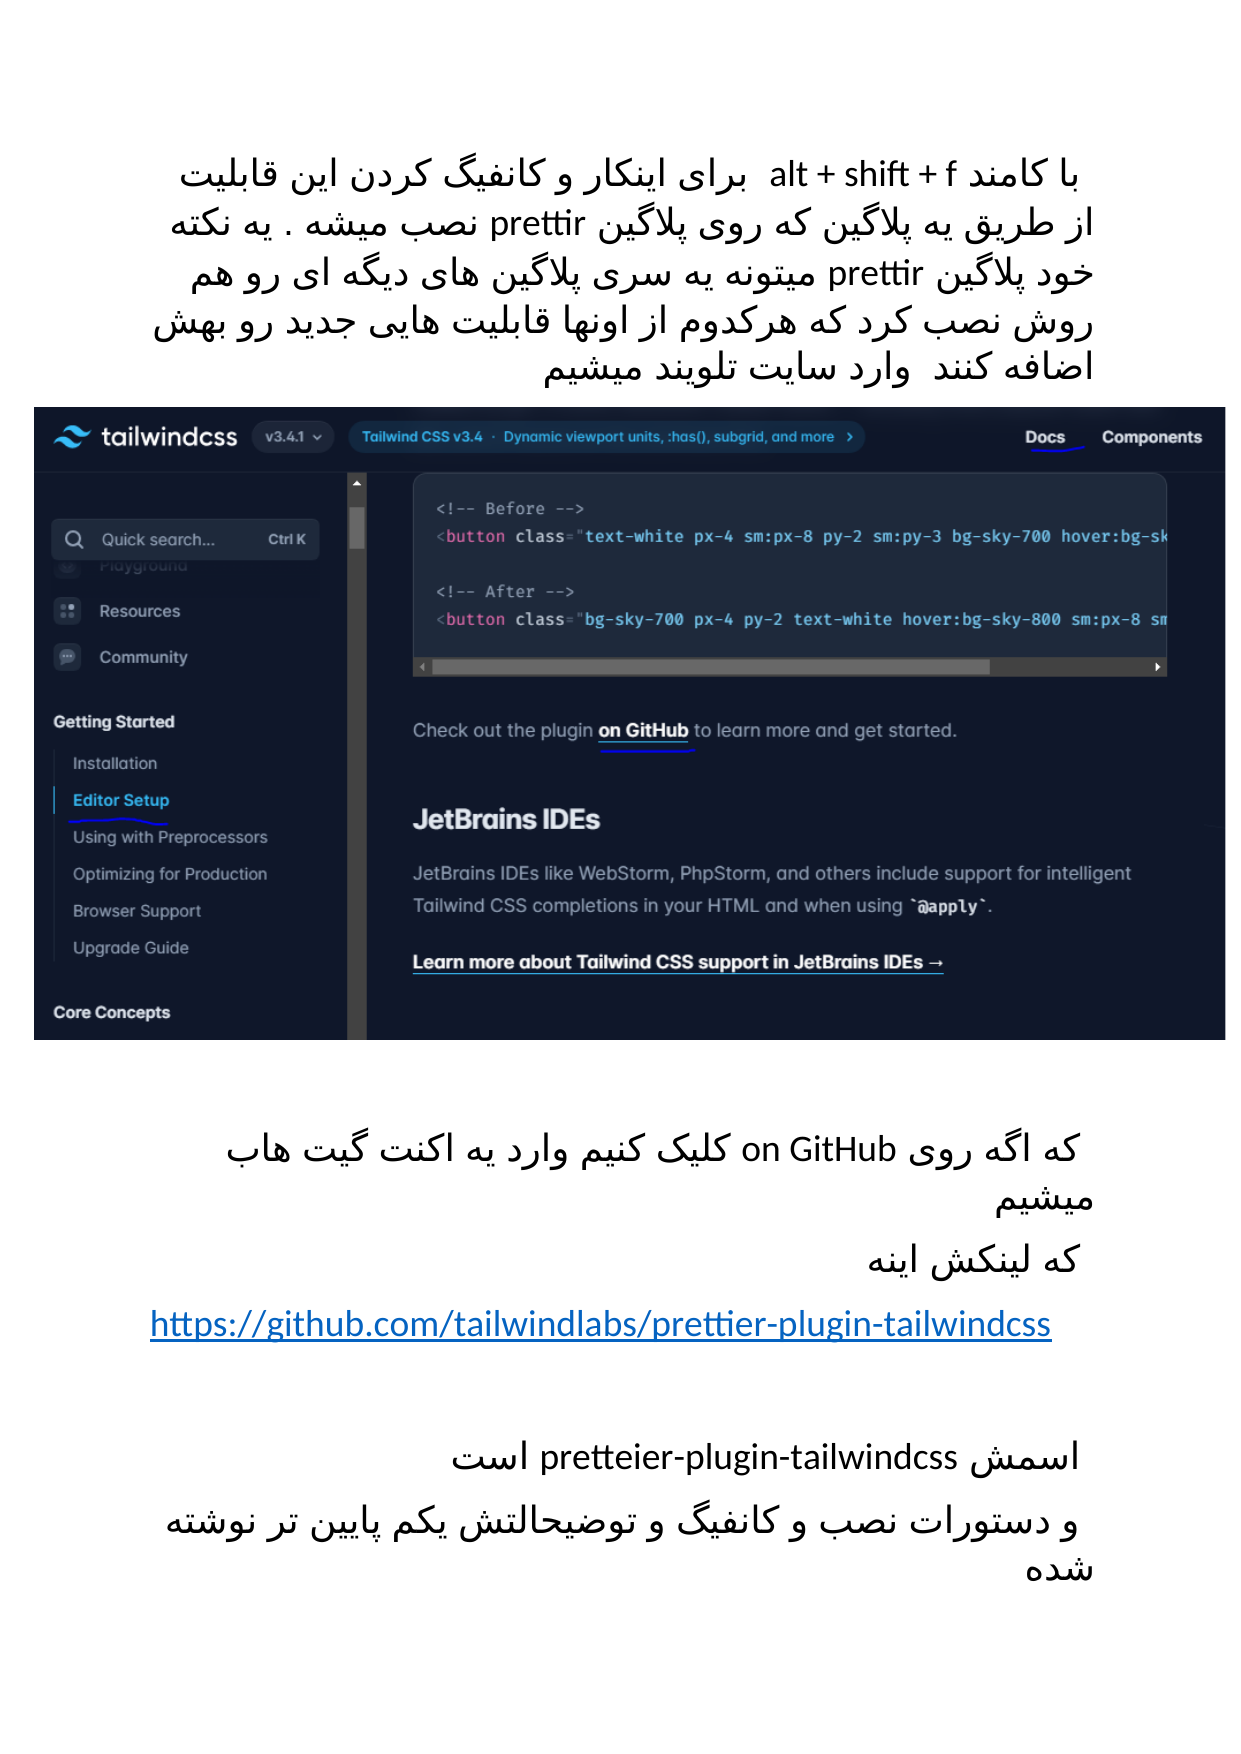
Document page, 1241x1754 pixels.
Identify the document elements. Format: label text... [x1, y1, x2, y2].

picture [34, 407, 1226, 1040]
text که لینکش اینه [150, 1237, 1095, 1280]
text و دستورات نصب و کانفیگ و توضیحالتش یکم پایین تر نوشته شده [150, 1499, 1095, 1588]
text https://github.com/tailwindlabs/prettier-plugin-tailwindcss [150, 1300, 1095, 1346]
text با کامند alt + shift + f برای اینکار و کانفیگ کردن این قابلیت از طریق یه پلاگین که روی پلاگین prettir نصب میشه . یه نکته خود پلاگین prettir میتونه یه سری پلاگین های دیگه ای رو هم روش نصب کرد که هرکدوم از اونها قابلیت هایی جدید رو بهش اضافه کنند وارد سایت تلویند میشیم [150, 150, 1095, 387]
text که اگه روی on GitHub کلیک کنیم وارد یه اکنت گیت هاب میشیم [150, 1124, 1095, 1217]
text اسمش pretteier-plugin-tailwindcss است [150, 1433, 1095, 1478]
